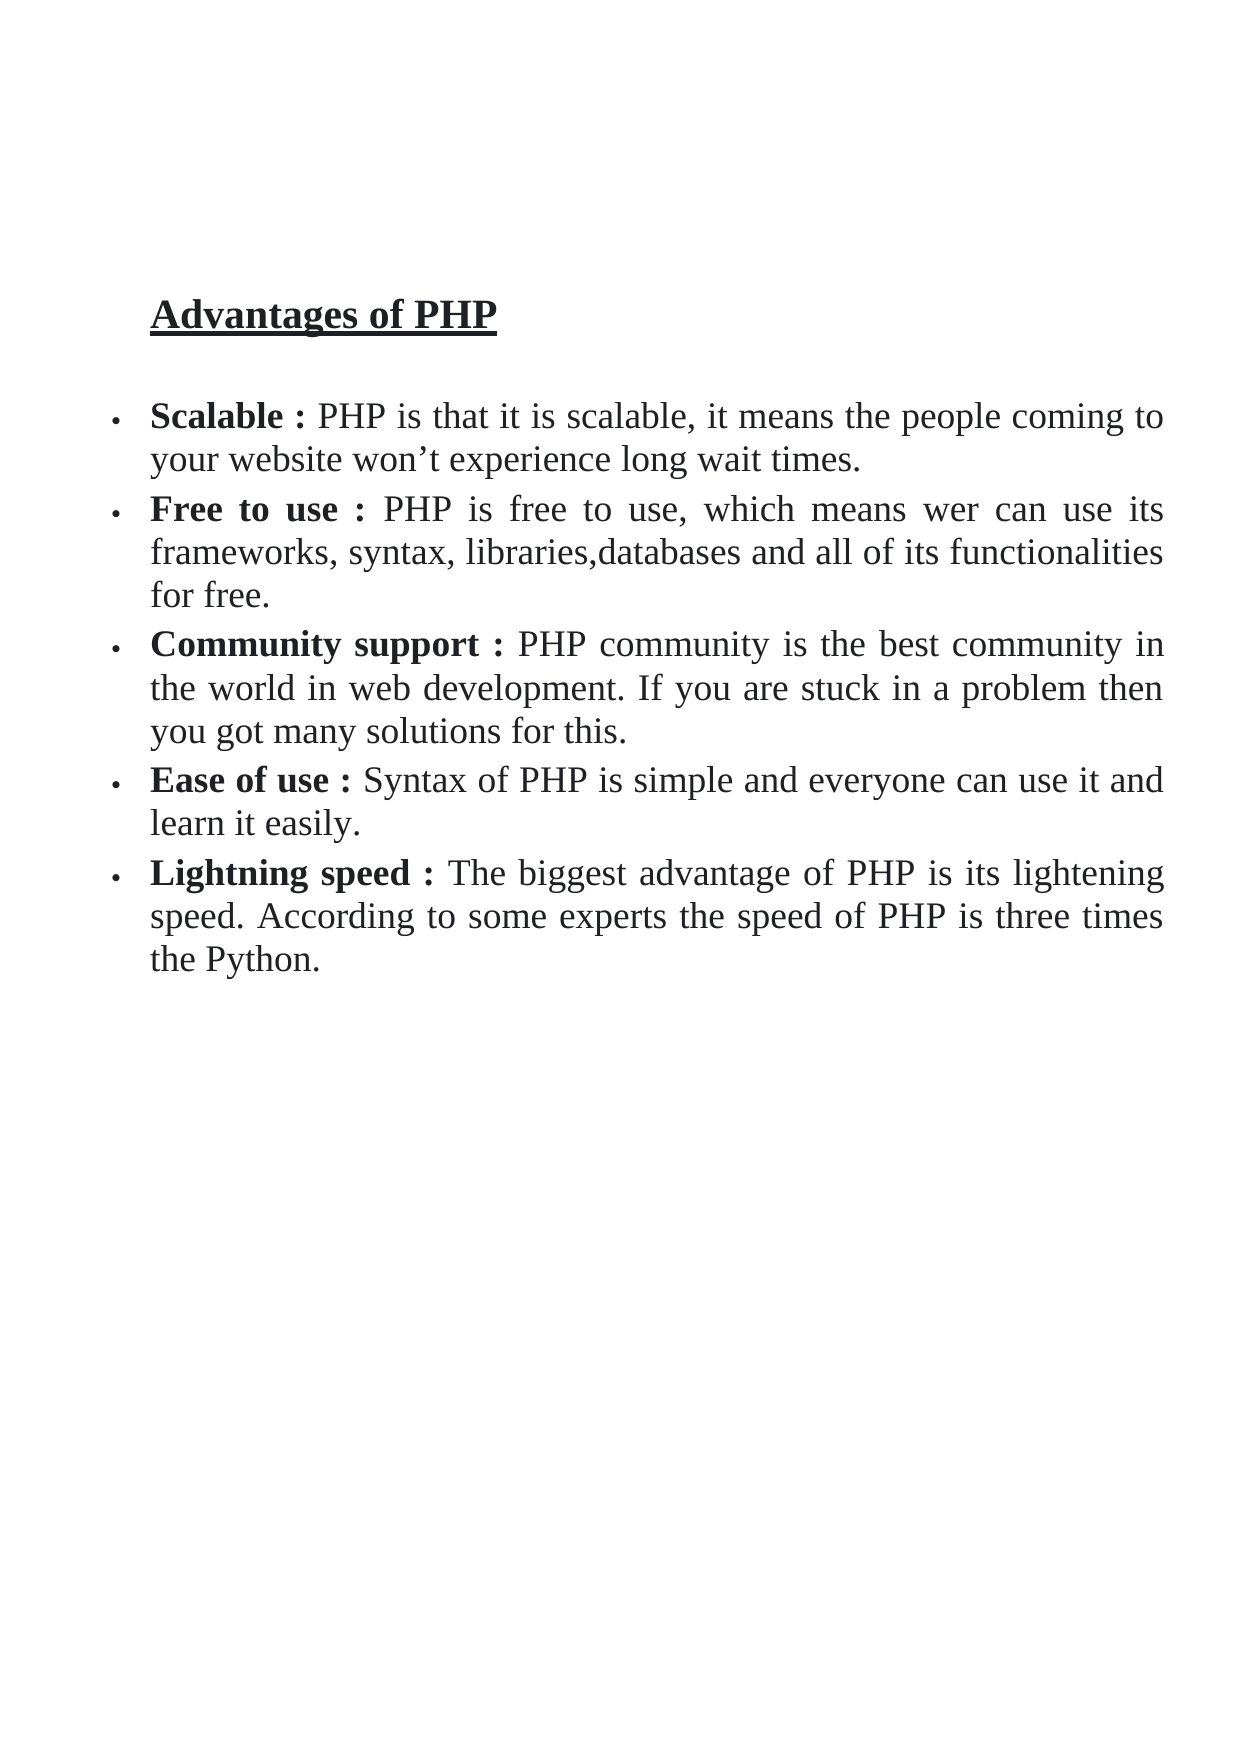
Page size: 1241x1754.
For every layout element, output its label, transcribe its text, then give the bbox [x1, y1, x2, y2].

list Community support : PHP community is the best community in the world in web development. If you are stuck in a problem then you got many solutions for this. [112, 622, 1166, 751]
list Ease of use : Syntax of PHP is simple and everyone can use it and learn it easily. [112, 757, 1166, 844]
list Free to use : PHP is free to use, which means wer can use its frameworks, syntax, libraries,databases and all of its functionalities for free. [112, 486, 1166, 616]
list Lightning speed : The biggest advantage of PHP is its lightening speed. According to some experts the speed of PHP is three times the Python. [112, 850, 1166, 979]
text Advantages of PHP [150, 290, 1186, 338]
list Scalable : PHP is that it is scalable, it means the people coming to your website won’t experience long wait times. [112, 394, 1166, 480]
